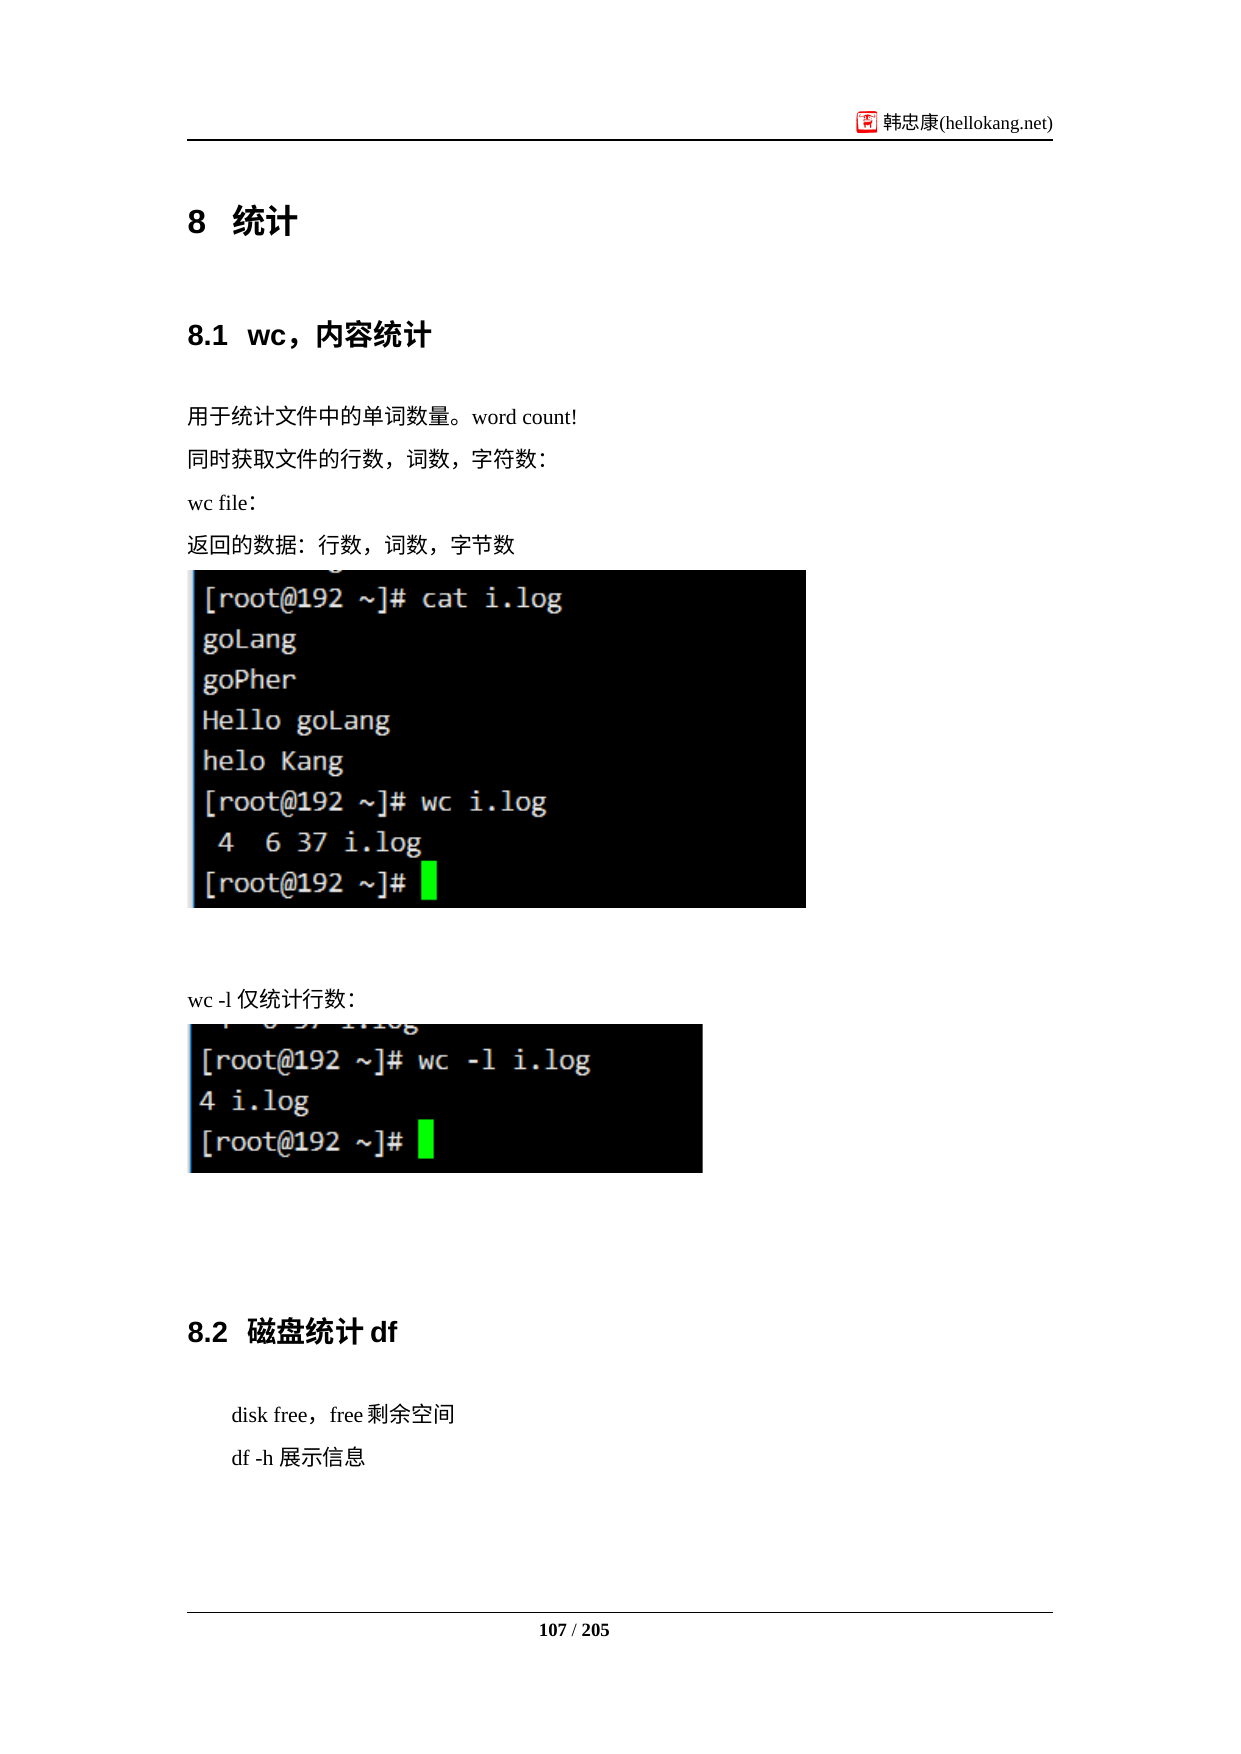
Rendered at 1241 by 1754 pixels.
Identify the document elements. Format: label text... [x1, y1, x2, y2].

picture [856, 111, 878, 133]
picture [187, 1024, 703, 1173]
picture [187, 570, 806, 908]
subtitle 磁盘统计df [187, 1298, 1053, 1363]
text 用于统计文件中的单词数量。word count! [187, 399, 1053, 431]
text df -h 展示信息 [187, 1439, 1053, 1472]
subtitle 统计 [187, 186, 1053, 251]
text wc file： [187, 485, 1053, 517]
subtitle wc，内容统计 [187, 300, 1053, 365]
text 返回的数据：行数，词数，字节数 [187, 528, 1053, 560]
text wc -l 仅统计行数： [187, 981, 1053, 1014]
text disk free，free剩余空间 [187, 1396, 1053, 1429]
text 同时获取文件的行数，词数，字符数： [187, 442, 1053, 474]
